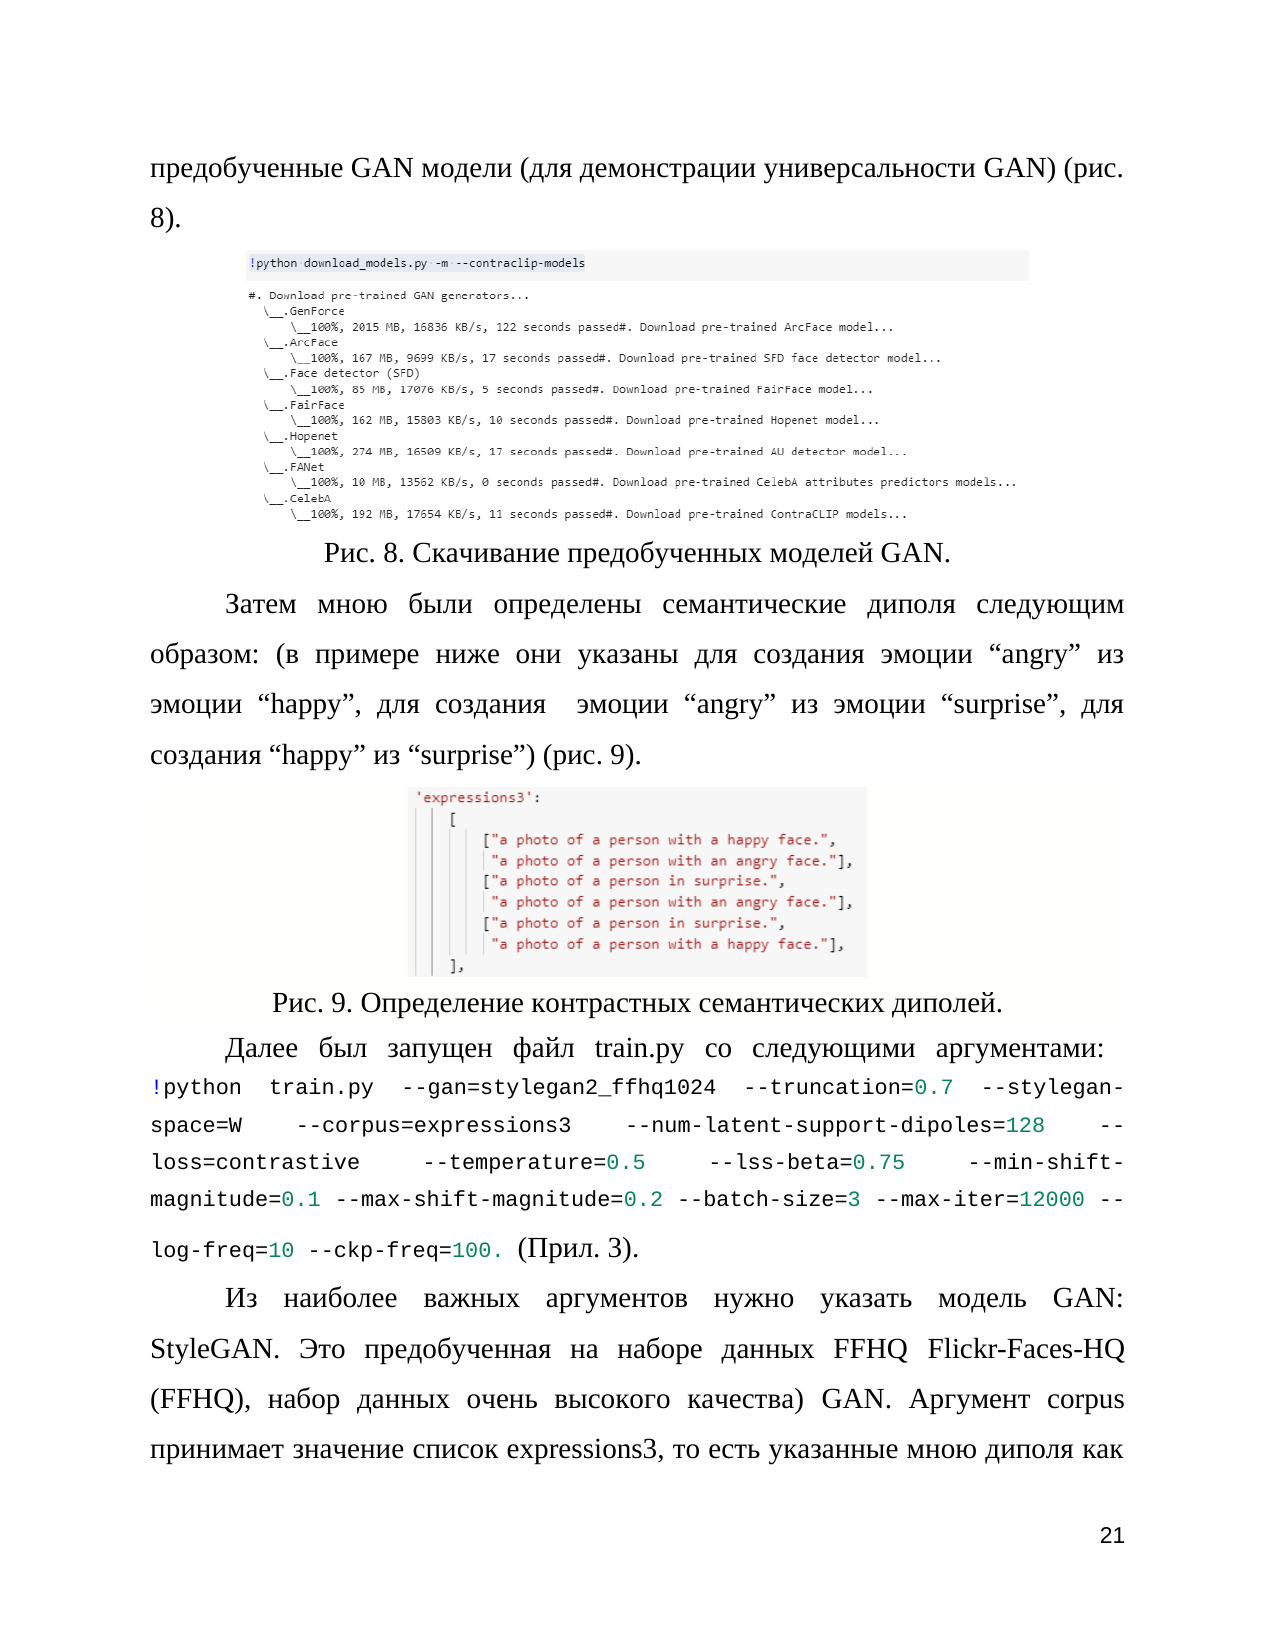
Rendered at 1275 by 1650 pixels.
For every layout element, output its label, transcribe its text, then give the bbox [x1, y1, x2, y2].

text Рис. 9. Определение контрастных семантических диполей. [150, 985, 1125, 1019]
picture [245, 250, 1030, 523]
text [150, 150, 1125, 234]
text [150, 1280, 1125, 1465]
text Затем мною были определены семантические диполя следующим образом: (в примере ниже они указаны для создания эмоции “angry” из эмоции “happy”, для создания эмоции “angry” из эмоции “surprise”, для создания “happy” из “surprise”) (рис. 9). [150, 586, 1125, 770]
text Рис. 8. Скачивание предобученных моделей GAN. [150, 536, 1125, 569]
picture [407, 787, 868, 977]
text Далее был запущен файл train.py со следующими аргументами: !python train.py --gan=stylegan2_ffhq1024 --truncation=0.7 --stylegan-space=W --corpus=expressions3 --num-latent-support-dipoles=128 --loss=contrastive --temperature=0.5 --lss-beta=0.75 --min-shift-magnitude=0.1 --max-shift-magnitude=0.2 --batch-size=3 --max-iter=12000 --log-freq=10 --ckp-freq=100. (Прил. 3). [150, 1031, 1125, 1263]
